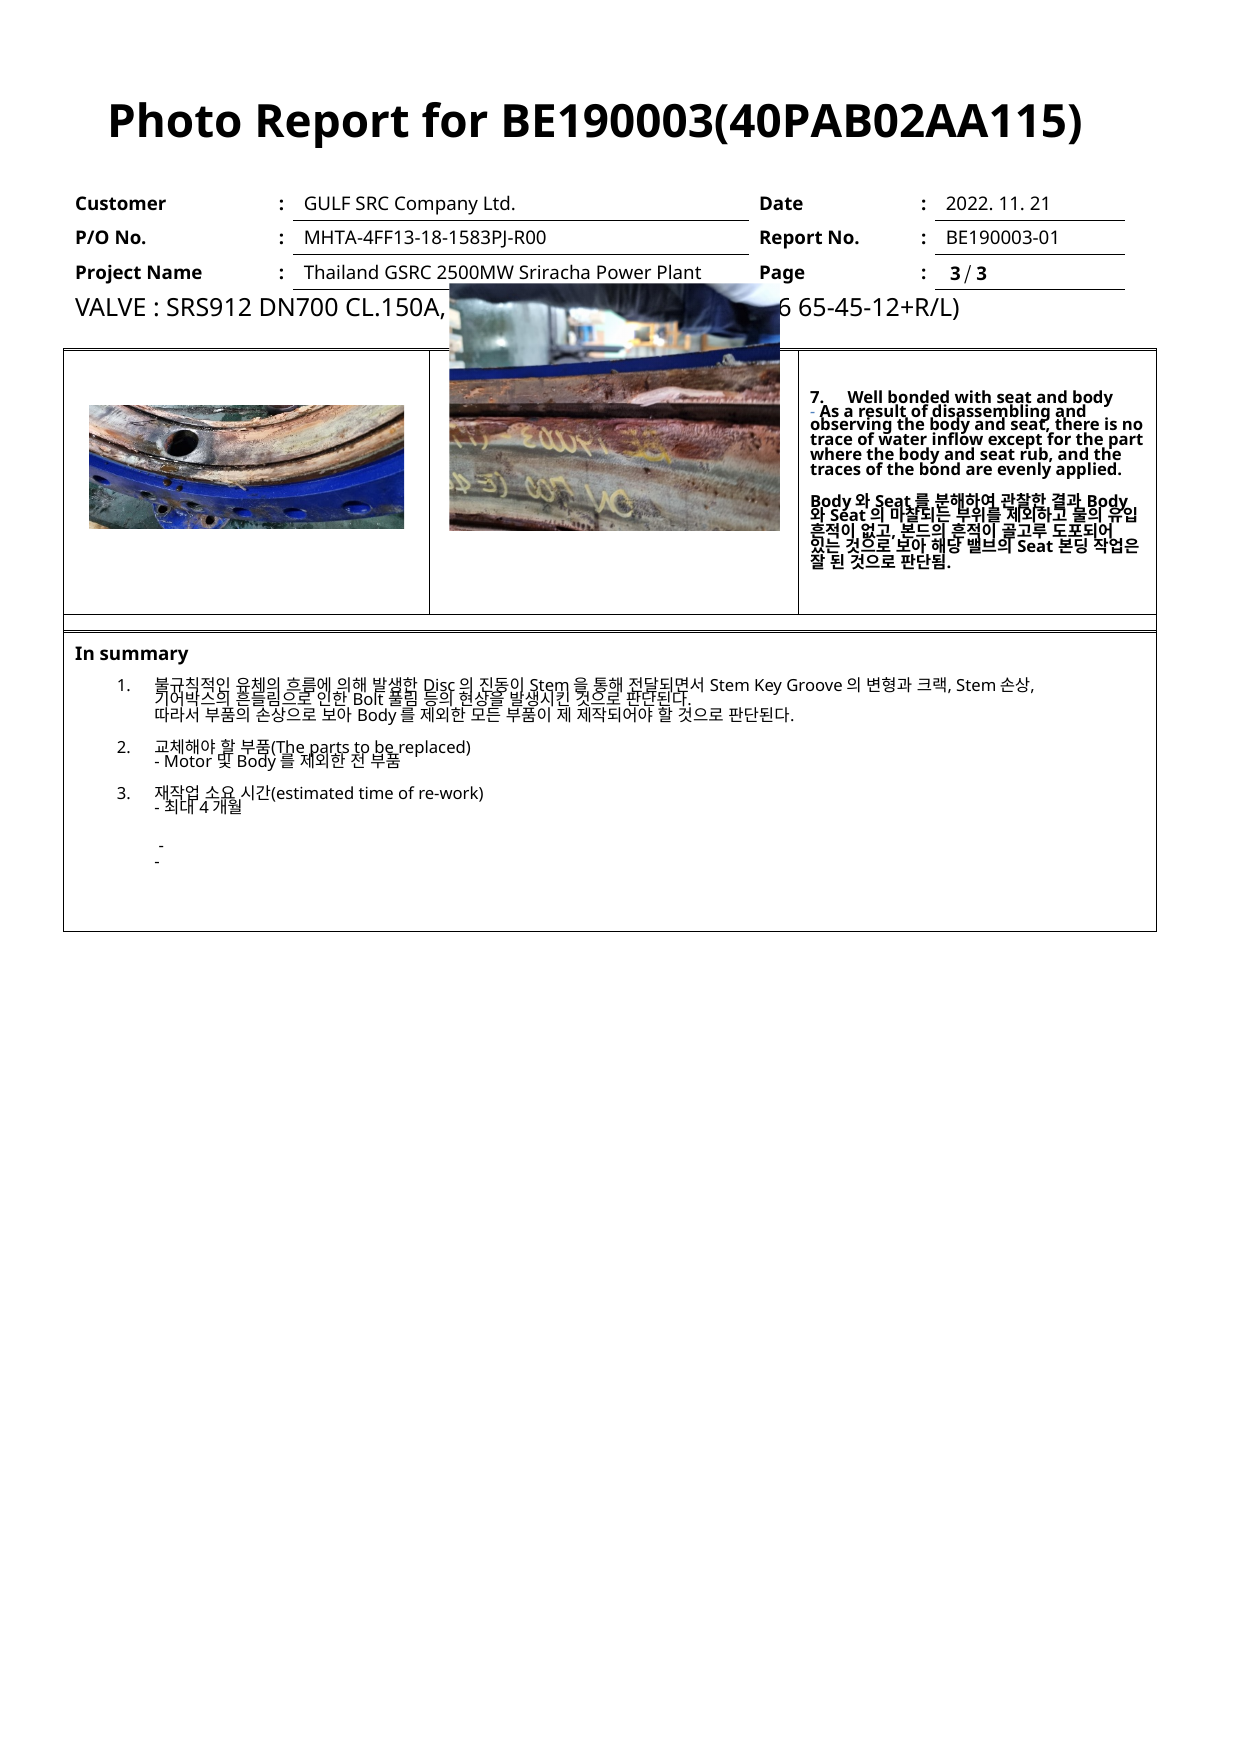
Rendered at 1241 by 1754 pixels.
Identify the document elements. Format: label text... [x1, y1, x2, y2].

picture [89, 405, 405, 529]
table_cell Well bonded with seat and body - As a result of disassembling and observing the body and seat, there is no trace of water inflow except for the part where the body and seat rub, and the traces of the bond are evenly applied. Body와 Seat를 분해하여 관찰한 결과 Body와 Seat의 마찰되는 부위를 제외하고 물의 유입 흔적이 없고, 본드의 흔적이 골고루 도포되어 있는 것으로 보아 해당 밸브의 Seat 본딩 작업은 잘 된 것으로 판단됨. [799, 351, 1156, 614]
table_cell In summary 불규칙적인 유체의 흐름에 의해 발생한 Disc의 진동이 Stem을 통해 전달되면서 Stem Key Groove의 변형과 크랙, Stem손상, 기어박스의 흔들림으로 인한 Bolt 풀림 등의 현상을 발생시킨 것으로 판단된다. 따라서 부품의 손상으로 보아 Body를 제외한 모든 부품이 제 제작되어야 할 것으로 판단된다. 교체해야 할 부품(The parts to be replaced) - Motor 및 Body를 제외한 전 부품 재작업 소요 시간(estimated time of re-work) - 최대 4개월 - [64, 633, 1156, 931]
table_cell [64, 615, 1156, 629]
picture [450, 284, 780, 531]
table_cell [430, 351, 798, 614]
table_cell [64, 351, 429, 614]
